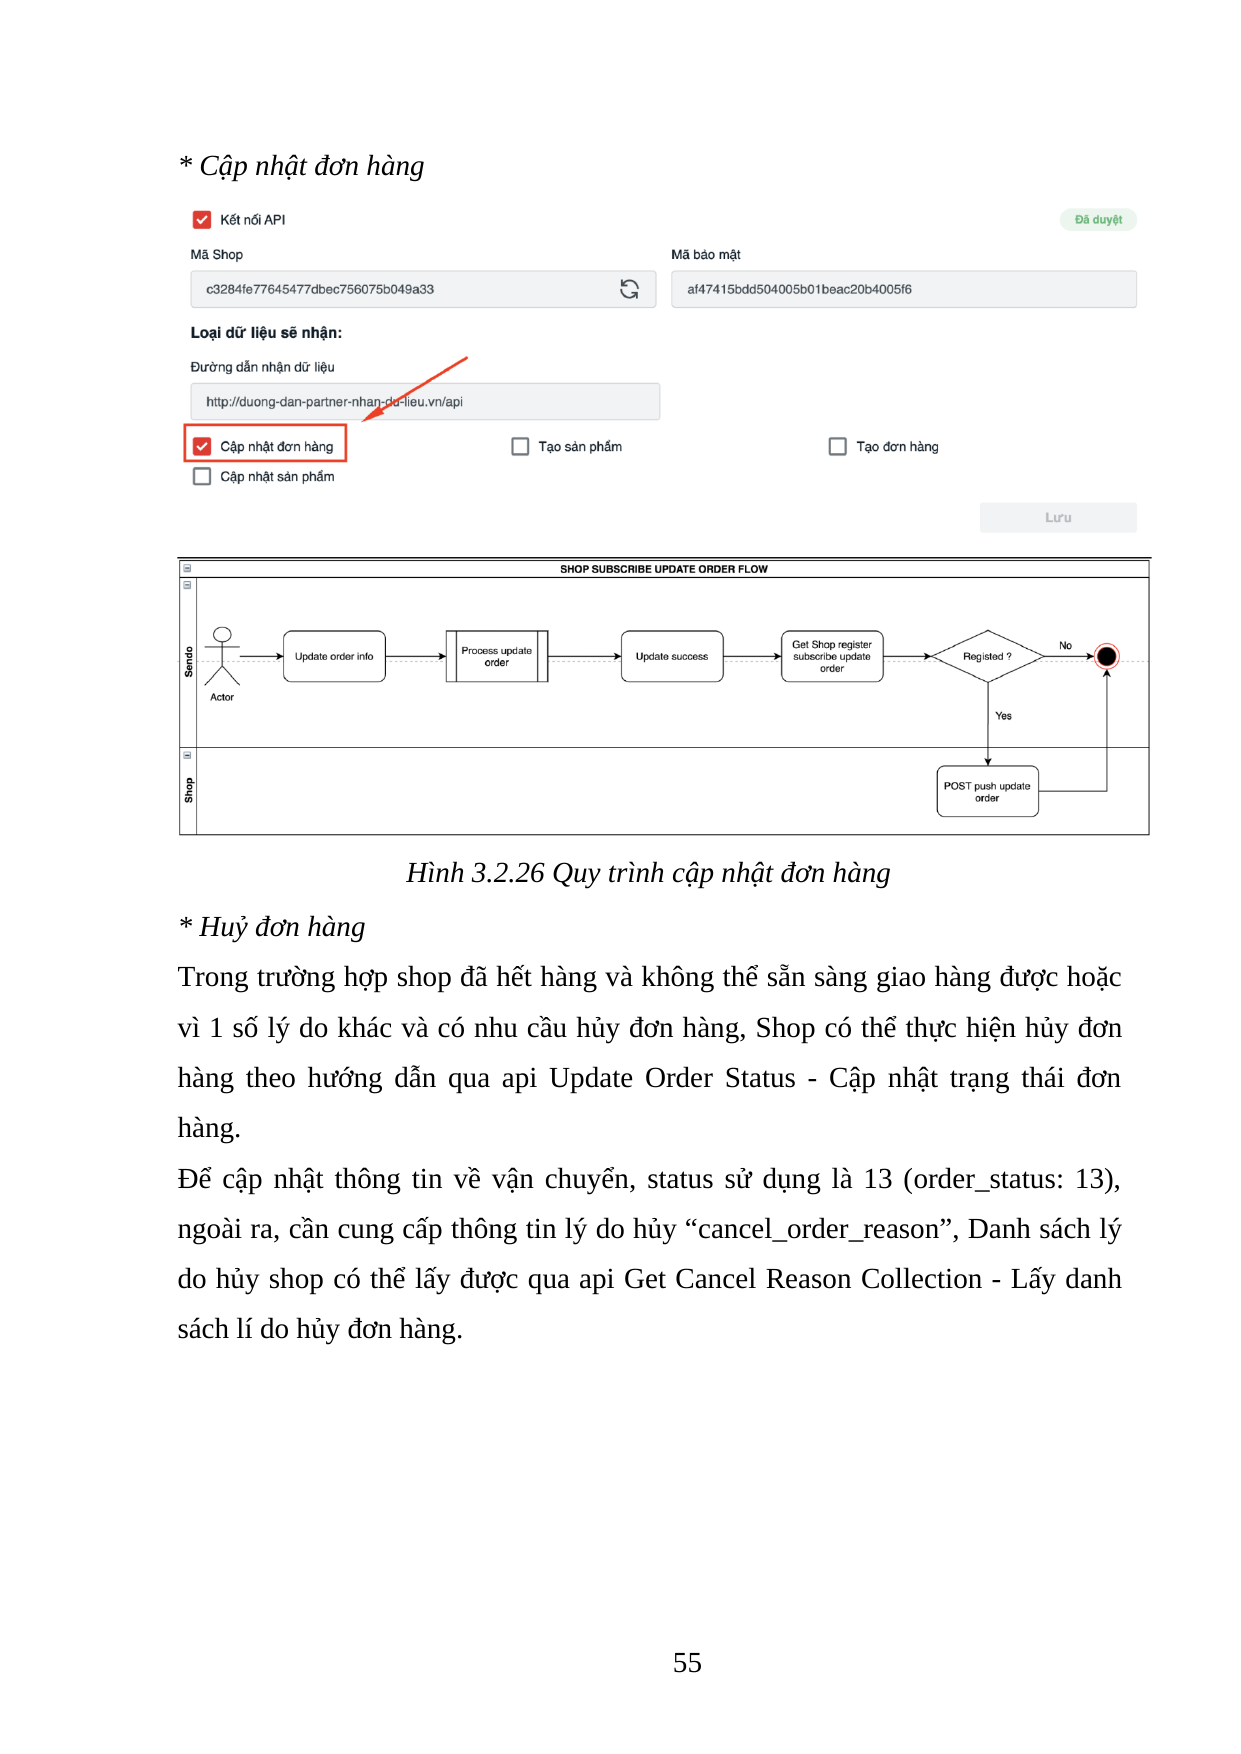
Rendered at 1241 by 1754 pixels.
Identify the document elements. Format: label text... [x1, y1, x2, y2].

text Trong trường hợp shop đã hết hàng và không thể sẵn sàng giao hàng được hoặc vì 1 số lý do khác và có nhu cầu hủy đơn hàng, Shop có thể thực hiện hủy đơn hàng theo hướng dẫn qua api Update Order Status - Cập nhật trạng thái đơn hàng. [177, 959, 1122, 1144]
text * Huỷ đơn hàng [177, 909, 1122, 943]
text * Cập nhật đơn hàng [177, 148, 1122, 181]
picture [177, 198, 1152, 541]
text Để cập nhật thông tin về vận chuyển, status sử dụng là 13 (order_status: 13), ngoài ra, cần cung cấp thông tin lý do hủy “cancel_order_reason”, Danh sách lý do hủy shop có thể lấy được qua api Get Cancel Reason Collection - Lấy danh sách lí do hủy đơn hàng. [177, 1161, 1122, 1345]
picture [177, 557, 1152, 838]
